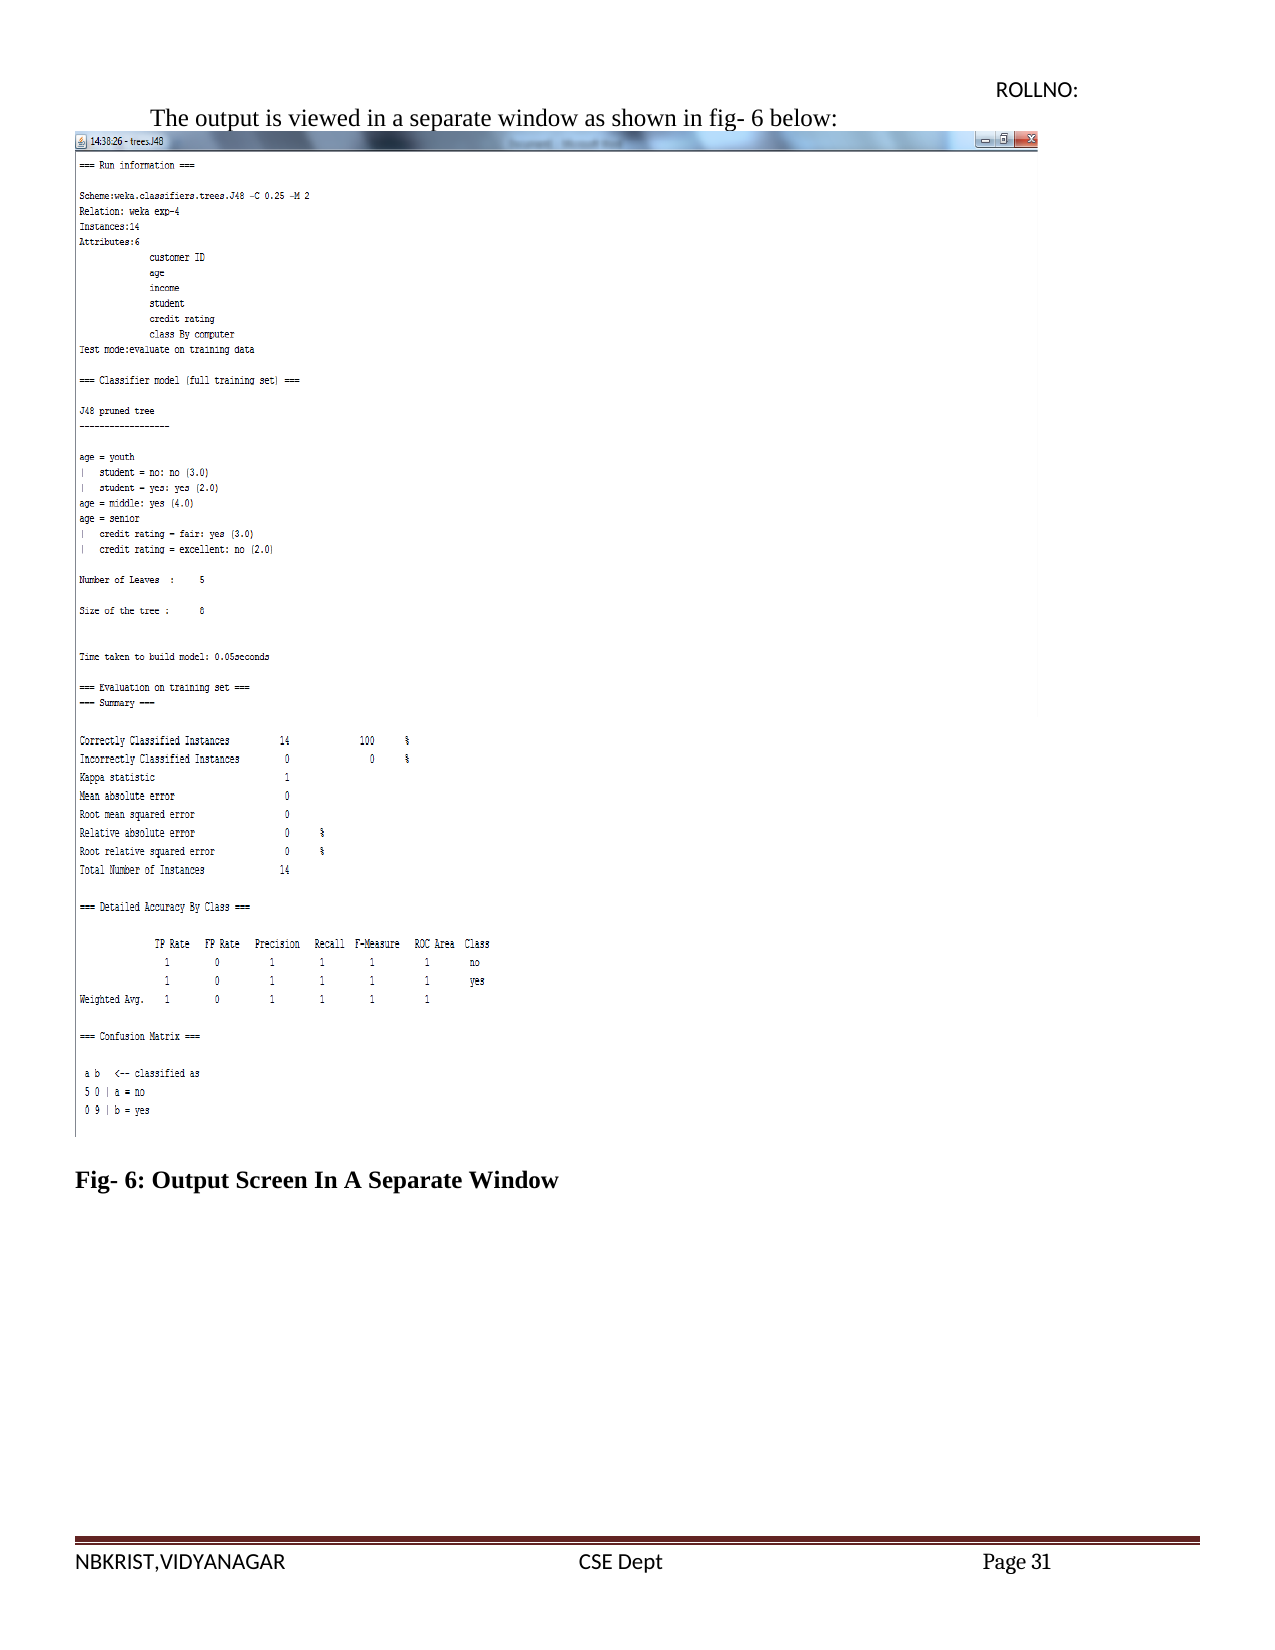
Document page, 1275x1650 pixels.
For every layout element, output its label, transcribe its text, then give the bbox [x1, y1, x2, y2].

text Fig- 6: Output Screen In A Separate Window [75, 1165, 1200, 1194]
picture [75, 131, 1038, 1137]
text The output is viewed in a separate window as shown in fig- 6 below: [75, 103, 1200, 132]
